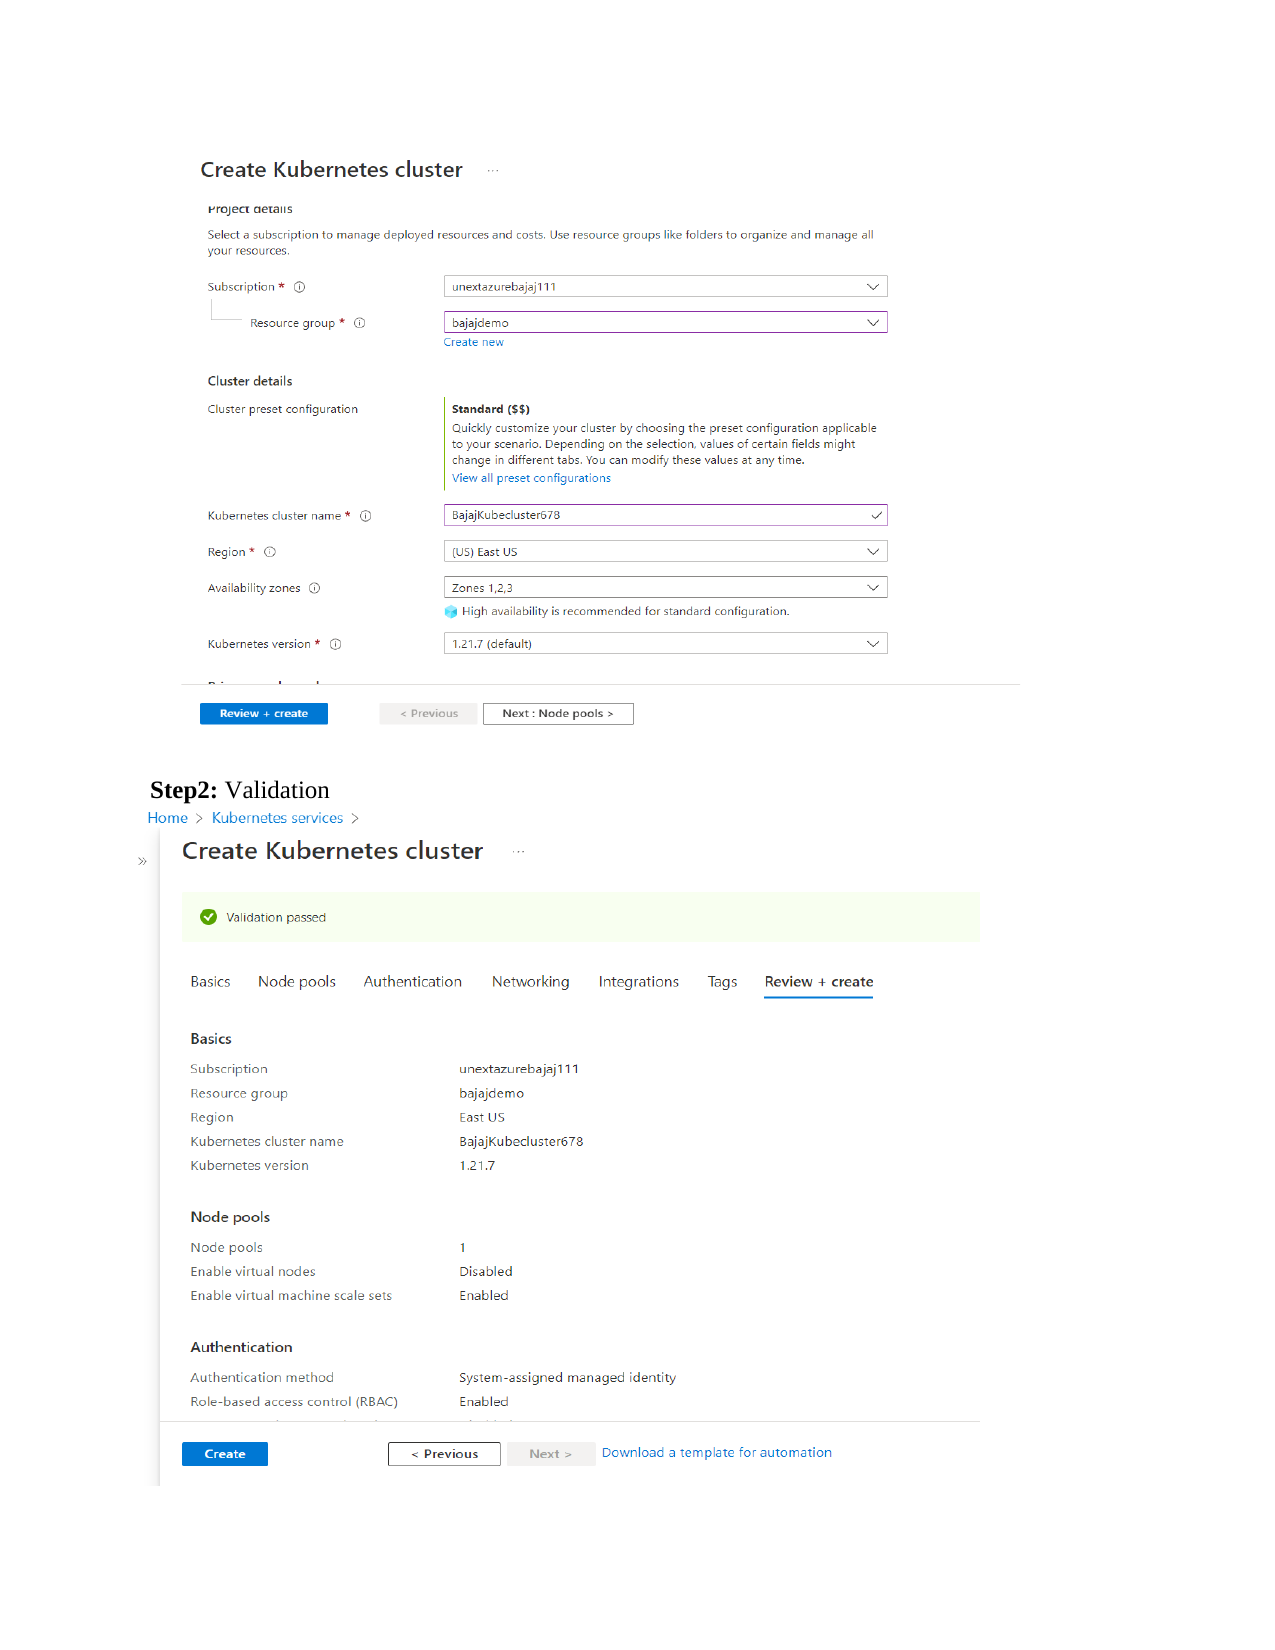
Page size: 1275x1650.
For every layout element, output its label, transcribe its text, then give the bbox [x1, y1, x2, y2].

text Step2: Validation [150, 775, 1125, 803]
picture [181, 150, 1021, 738]
picture [125, 807, 980, 1486]
